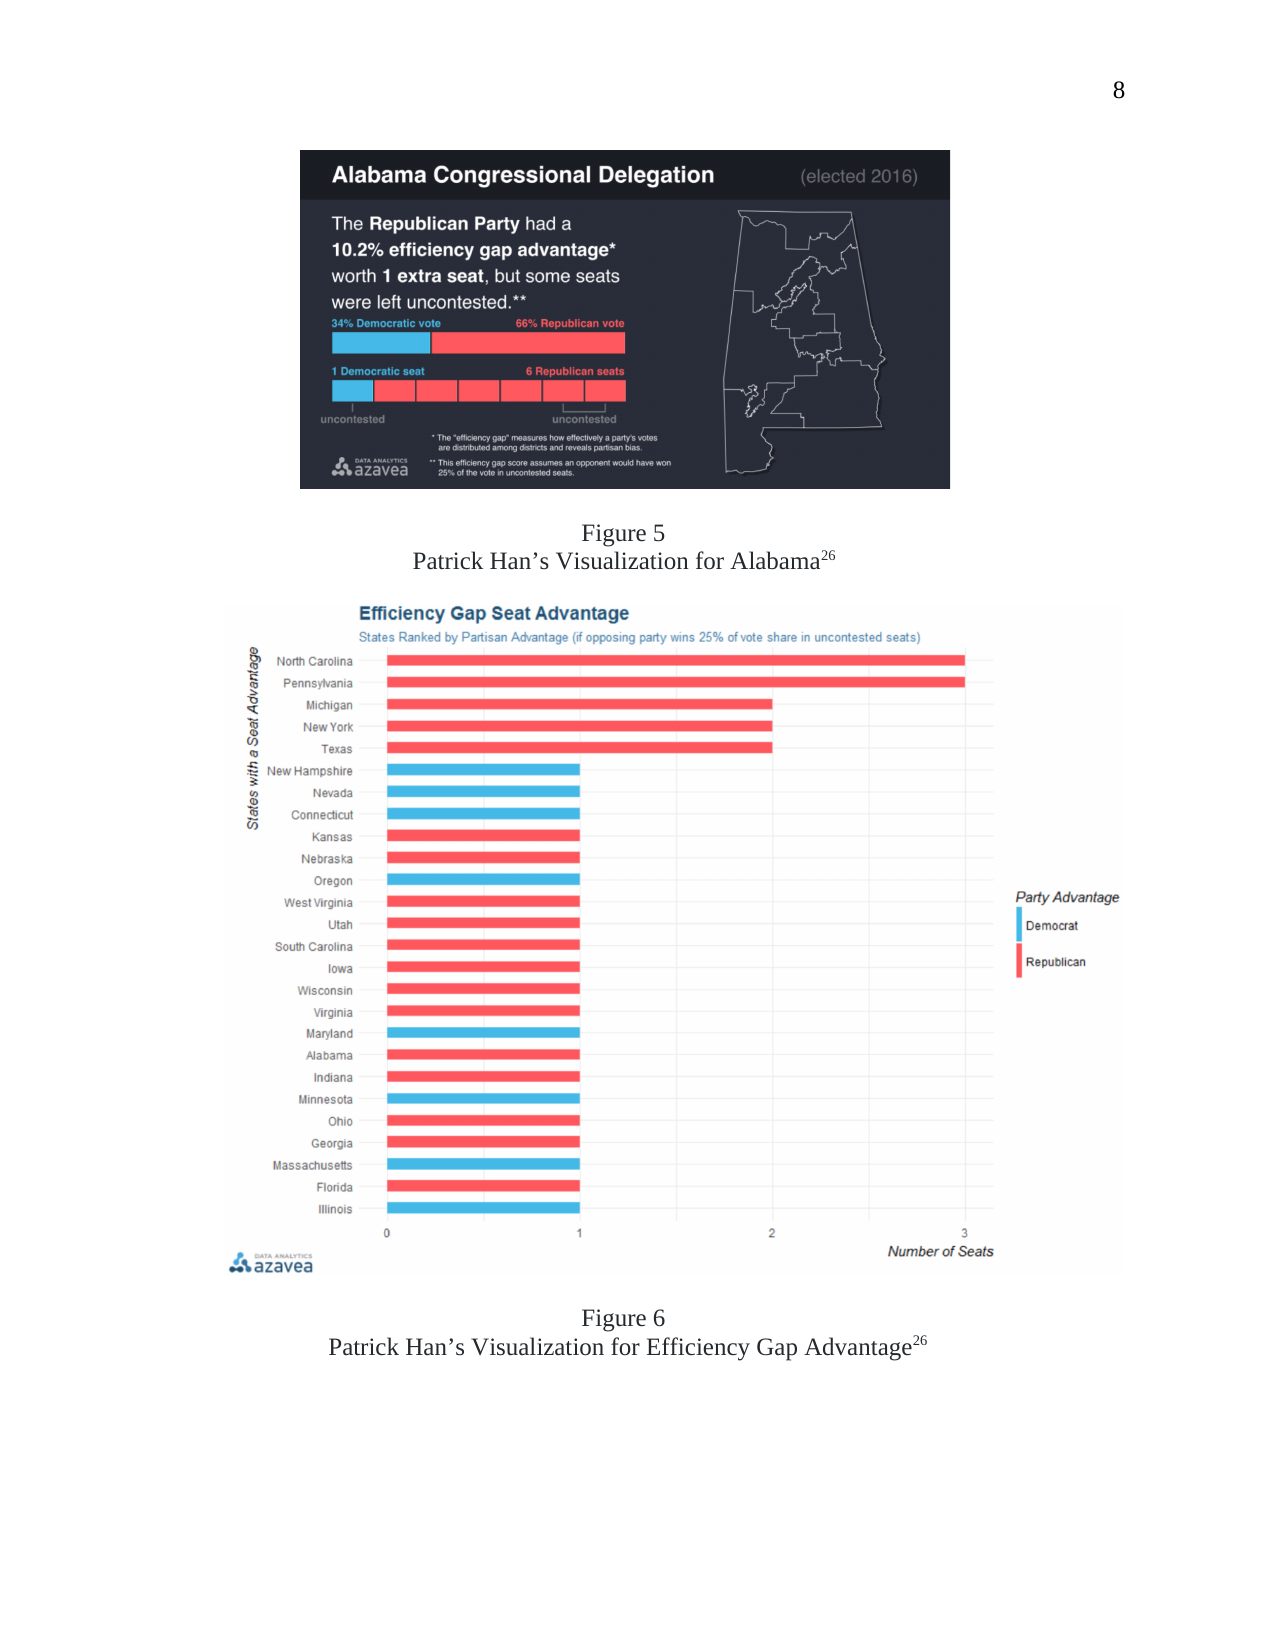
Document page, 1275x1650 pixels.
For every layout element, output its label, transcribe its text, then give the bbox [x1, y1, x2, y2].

text Figure 6 [150, 1303, 1125, 1332]
text Patrick Han’s Visualization for Alabama26 [150, 546, 1125, 575]
picture [225, 603, 1122, 1275]
text Figure 5 [150, 518, 1125, 546]
picture [300, 150, 951, 489]
text Patrick Han’s Visualization for Efficiency Gap Advantage26 [150, 1332, 1125, 1361]
